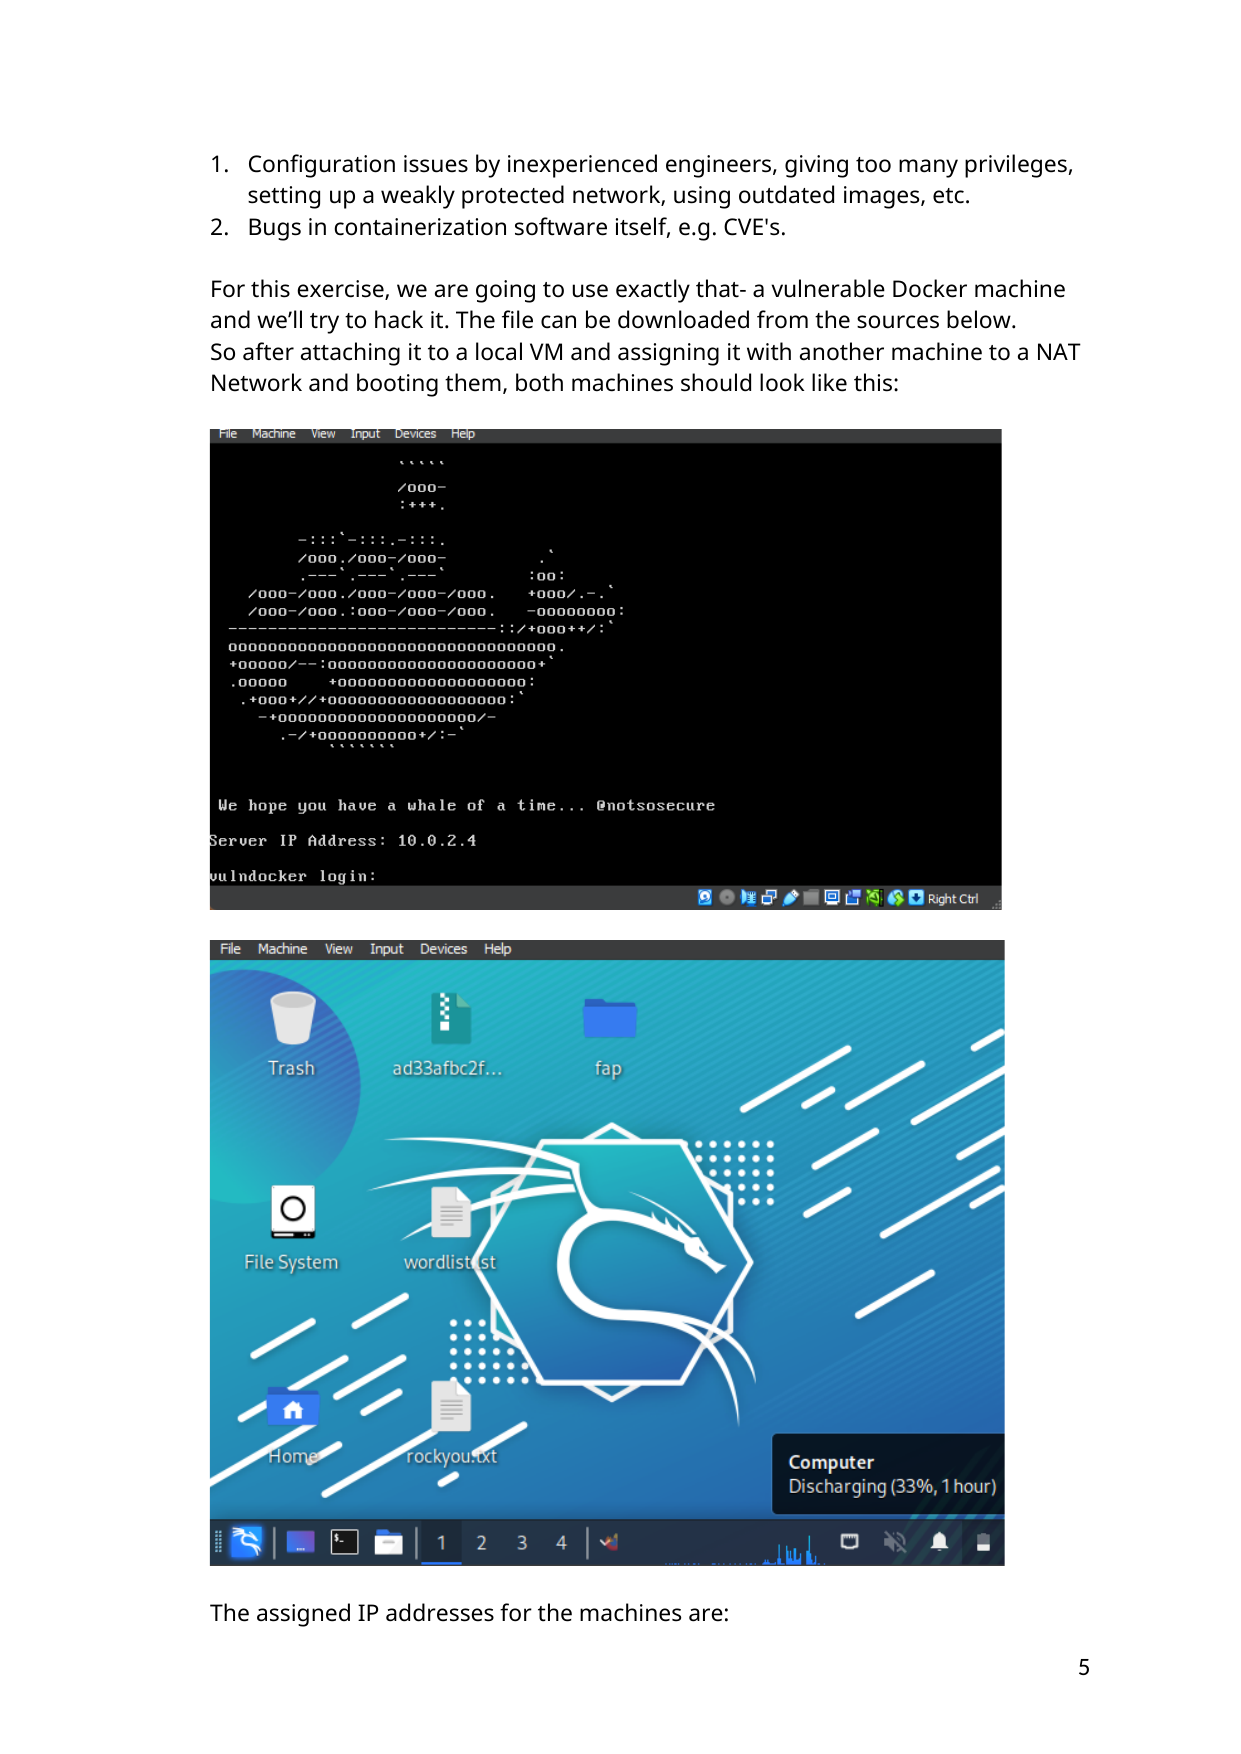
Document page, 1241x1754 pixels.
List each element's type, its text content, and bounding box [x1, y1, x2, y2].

text For this exercise, we are going to use exactly that- a vulnerable Docker machine and we’ll try to hack it. The file can be downloaded from the sources below. [210, 273, 1101, 336]
picture [209, 940, 1005, 1566]
picture [209, 429, 1002, 910]
text So after attaching it to a local VM and assigning it with another machine to a NAT Network and booting them, both machines should look like this: [210, 336, 1101, 398]
text The assigned IP addresses for the machines are: [210, 1597, 1101, 1628]
list Bugs in containerization software itself, e.g. CVE's. [210, 211, 1101, 242]
list Configuration issues by inexperienced engineers, giving too many privileges, setting up a weakly protected network, using outdated images, etc. [210, 148, 1101, 210]
